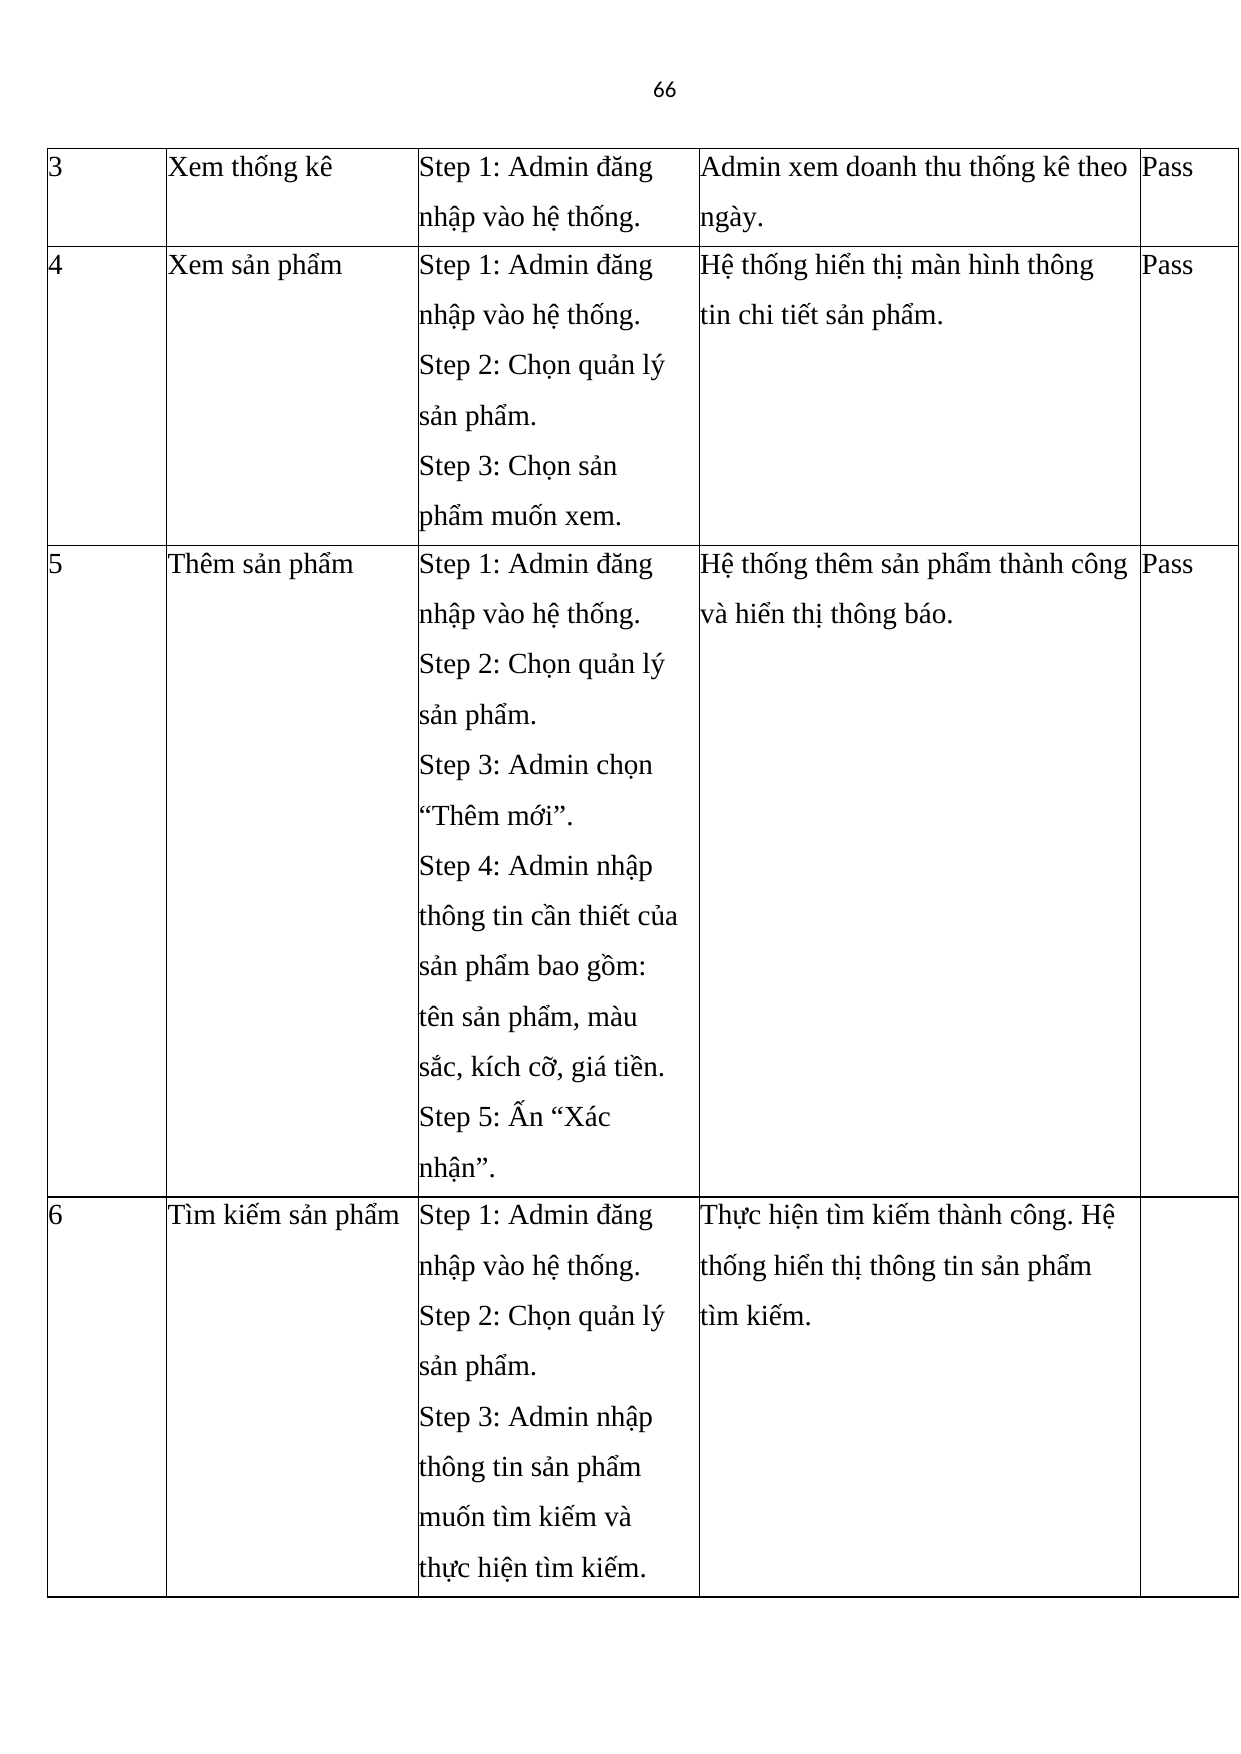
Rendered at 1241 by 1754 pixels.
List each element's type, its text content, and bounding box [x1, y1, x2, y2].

table_cell Hệ thống thêm sản phẩm thành công và hiển thị thông báo. [700, 546, 1140, 1196]
table_cell Pass [1141, 149, 1238, 246]
table_cell Tìm kiếm sản phẩm [167, 1198, 418, 1596]
table_cell Step 1: Admin đăng nhập vào hệ thống. Step 2: Chọn quản lý sản phẩm. Step 3: Chọn sản phẩm muốn xem. [419, 247, 699, 545]
table_cell Pass [1141, 247, 1238, 545]
table_cell Thực hiện tìm kiếm thành công. Hệ thống hiển thị thông tin sản phẩm tìm kiếm. [700, 1198, 1140, 1596]
table_cell Pass [1141, 546, 1238, 1196]
table_cell Step 1: Admin đăng nhập vào hệ thống. Step 2: Chọn quản lý sản phẩm. Step 3: Admin nhập thông tin sản phẩm muốn tìm kiếm và thực hiện tìm kiếm. [419, 1198, 699, 1596]
table_cell Step 1: Admin đăng nhập vào hệ thống. [419, 149, 699, 246]
table_cell Hệ thống hiển thị màn hình thông tin chi tiết sản phẩm. [700, 247, 1140, 545]
table_cell Xem sản phẩm [167, 247, 418, 545]
table_cell [1141, 1198, 1238, 1596]
table_cell 4 [48, 247, 166, 545]
table_cell Step 1: Admin đăng nhập vào hệ thống. Step 2: Chọn quản lý sản phẩm. Step 3: Admin chọn “Thêm mới”. Step 4: Admin nhập thông tin cần thiết của sản phẩm bao gồm: tên sản phẩm, màu sắc, kích cỡ, giá tiền. Step 5: Ấn “Xác nhận”. [419, 546, 699, 1196]
table_cell 5 [48, 546, 166, 1196]
table_cell Xem thống kê [167, 149, 418, 246]
table_cell Thêm sản phẩm [167, 546, 418, 1196]
table_cell 3 [48, 149, 166, 246]
table_cell Admin xem doanh thu thống kê theo ngày. [700, 149, 1140, 246]
table_cell 6 [48, 1198, 166, 1596]
